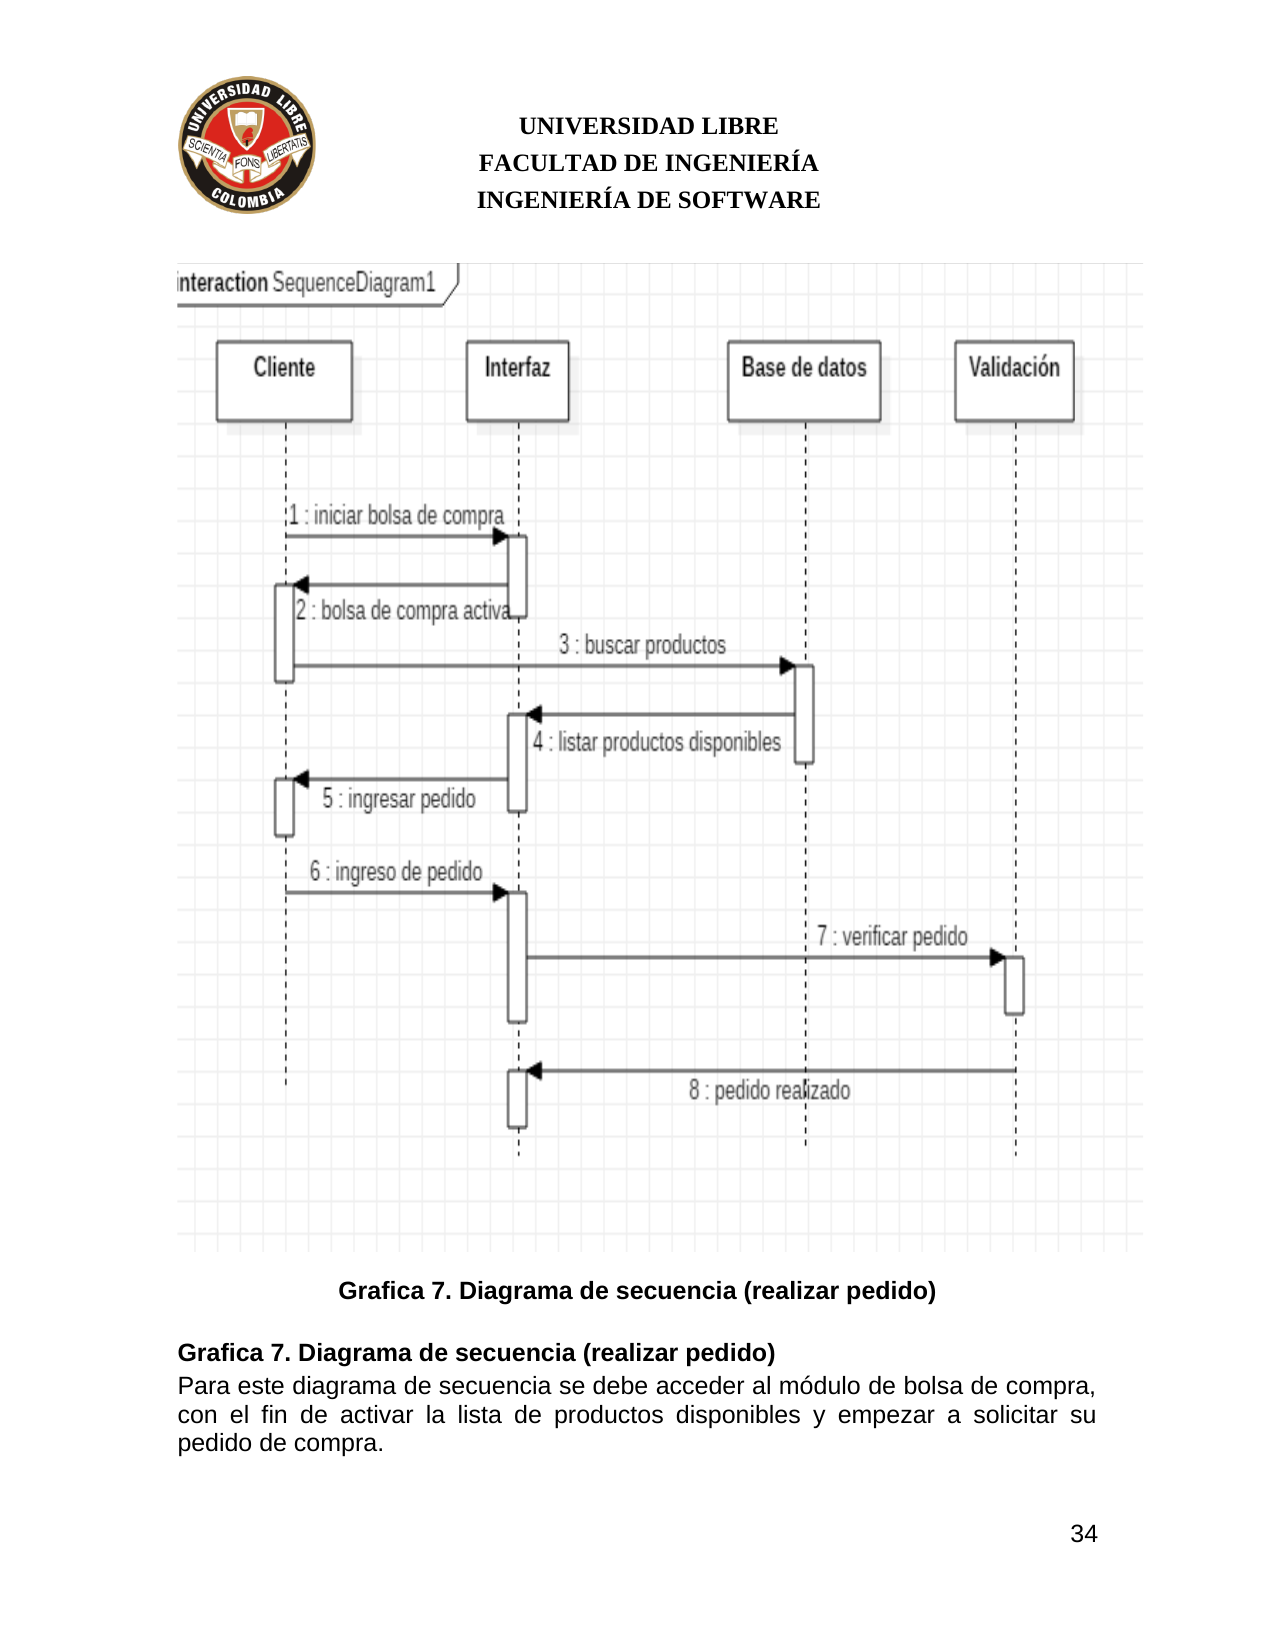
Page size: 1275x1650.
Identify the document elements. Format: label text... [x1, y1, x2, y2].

picture [177, 263, 1144, 1252]
text Grafica 7. Diagrama de secuencia (realizar pedido) [177, 1338, 1098, 1367]
subtitle Grafica 7. Diagrama de secuencia (realizar pedido) [177, 1276, 1098, 1305]
text Para este diagrama de secuencia se debe acceder al módulo de bolsa de compra, con el fin de activar la lista de productos disponibles y empezar a solicitar su pedido de compra. [177, 1371, 1098, 1457]
picture [178, 76, 316, 214]
